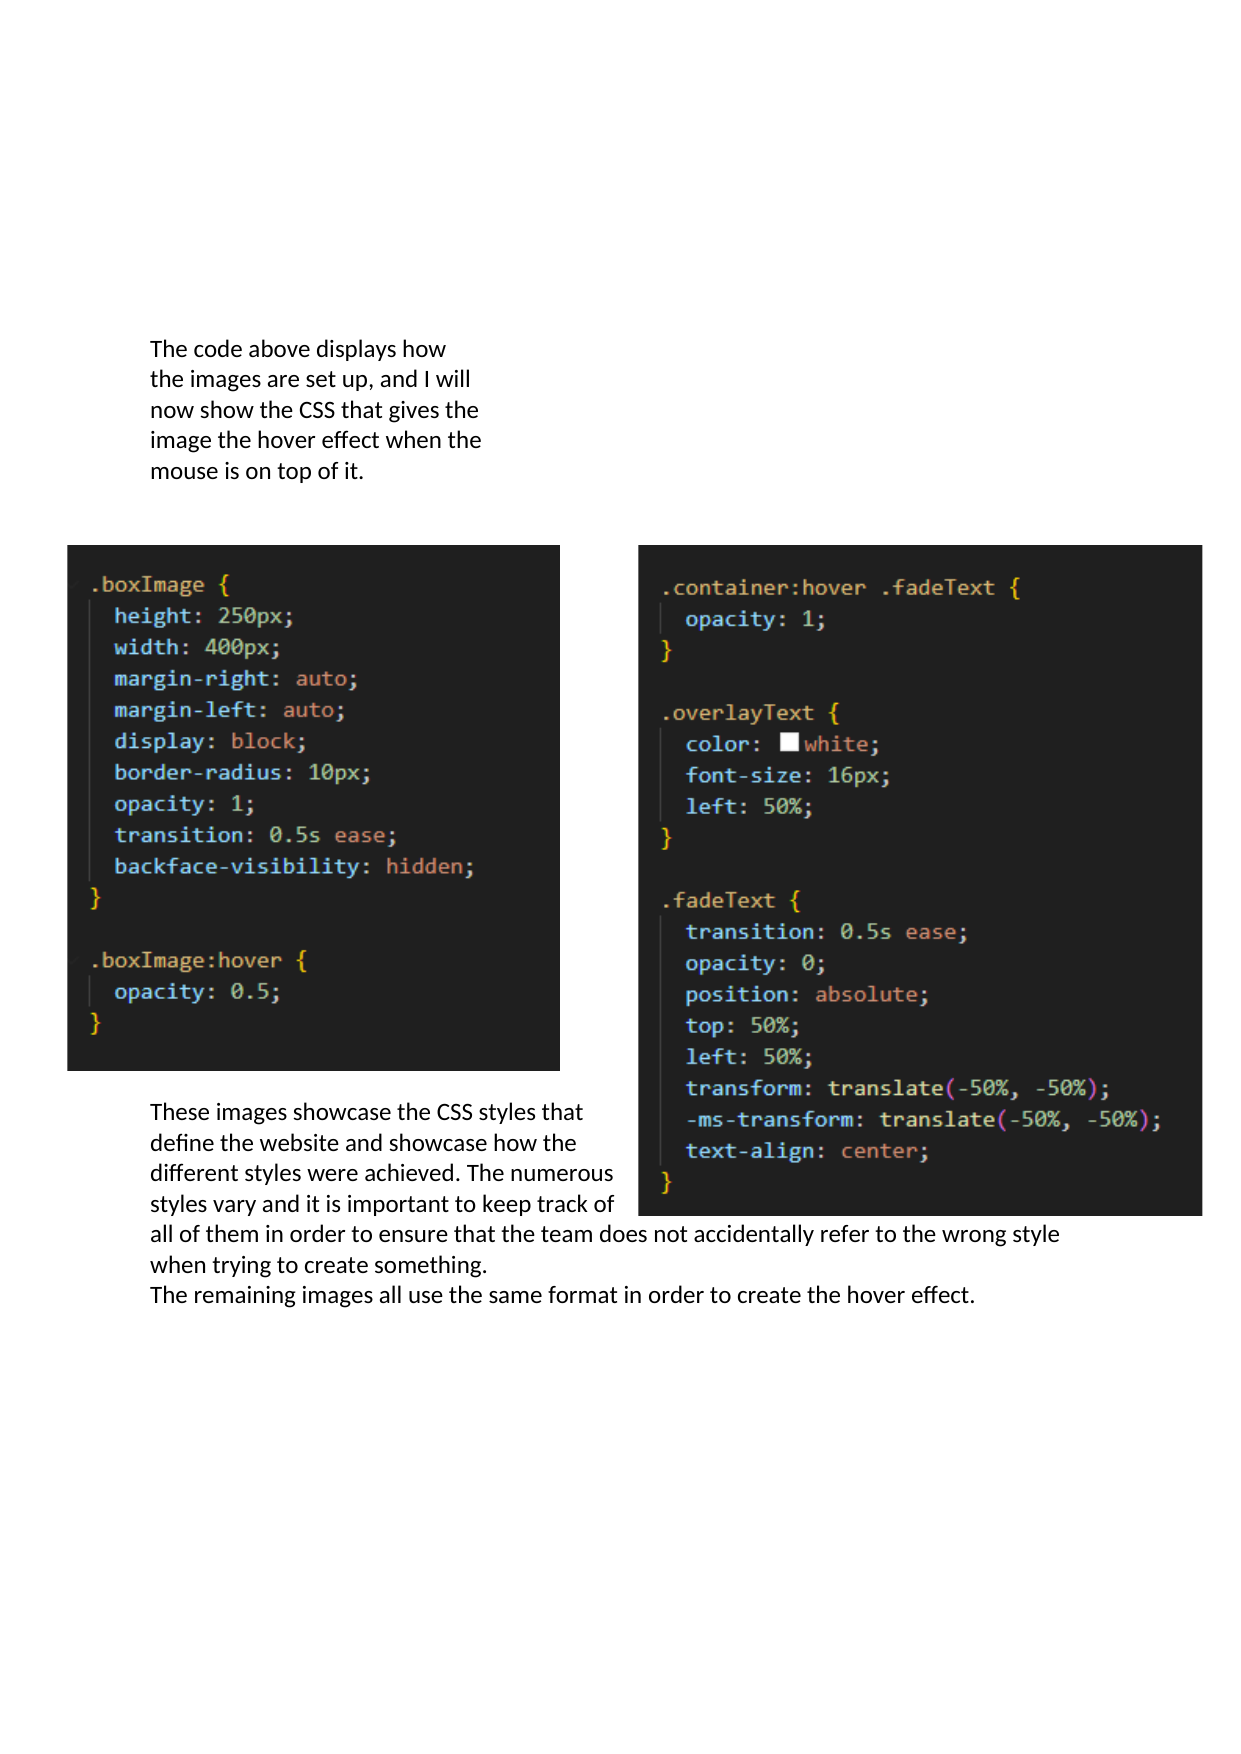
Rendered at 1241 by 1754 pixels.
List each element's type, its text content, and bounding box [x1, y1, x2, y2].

text The code above displays how [150, 333, 1090, 364]
text now show the CSS that gives the [150, 394, 1090, 425]
text different styles were achieved. The numerous [150, 1157, 638, 1188]
text These images showcase the CSS styles that [150, 1096, 638, 1127]
text mouse is on top of it. [150, 455, 1090, 486]
picture [638, 545, 1203, 1216]
picture [67, 545, 560, 1071]
text define the website and showcase how the [150, 1127, 638, 1157]
text The remaining images all use the same format in order to create the hover effect. [150, 1279, 1090, 1310]
text all of them in order to ensure that the team does not accidentally refer to the wrong style when trying to create something. [150, 1218, 1090, 1279]
text styles vary and it is important to keep track of [150, 1188, 1090, 1218]
text image the hover effect when the [150, 425, 1090, 455]
text the images are set up, and I will [150, 364, 1090, 394]
